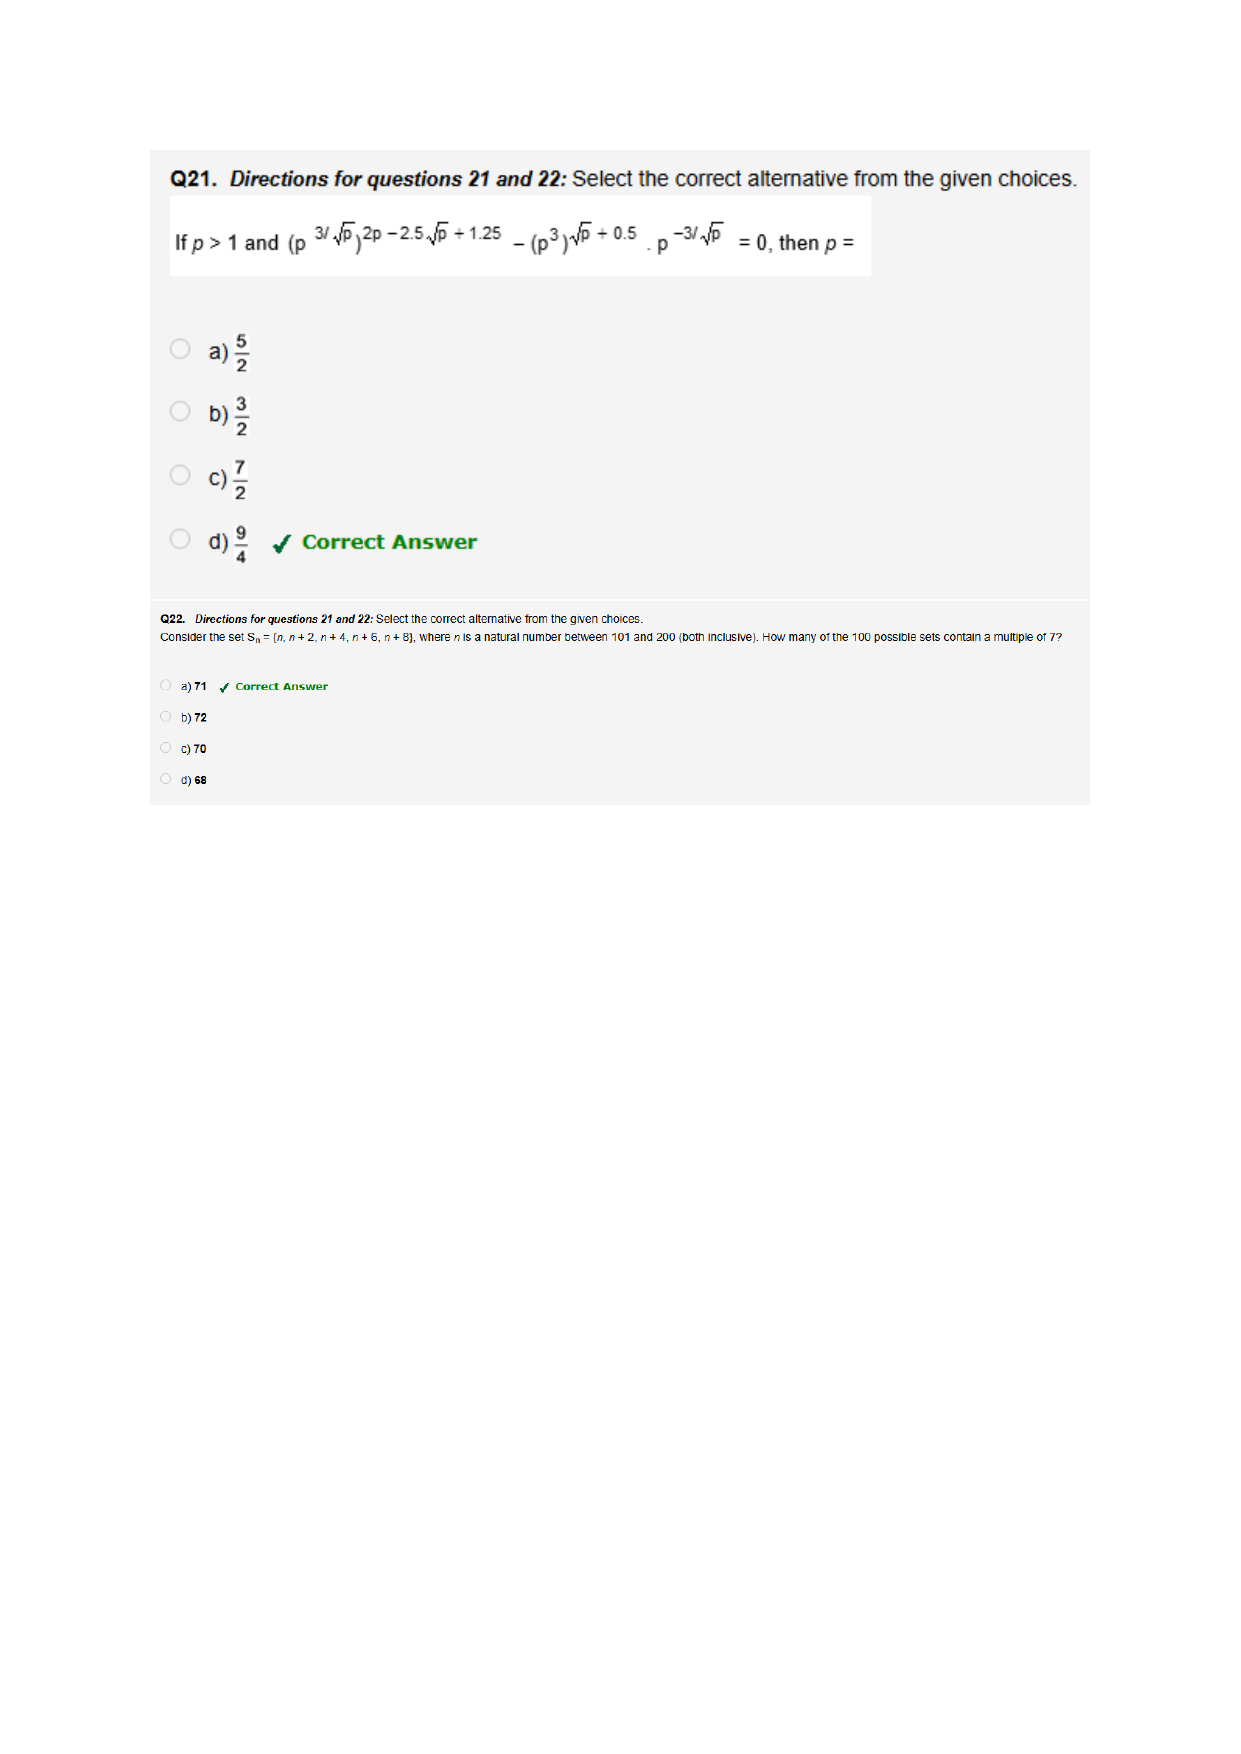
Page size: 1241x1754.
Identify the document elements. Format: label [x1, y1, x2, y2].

picture [150, 150, 1091, 599]
picture [150, 601, 1091, 805]
